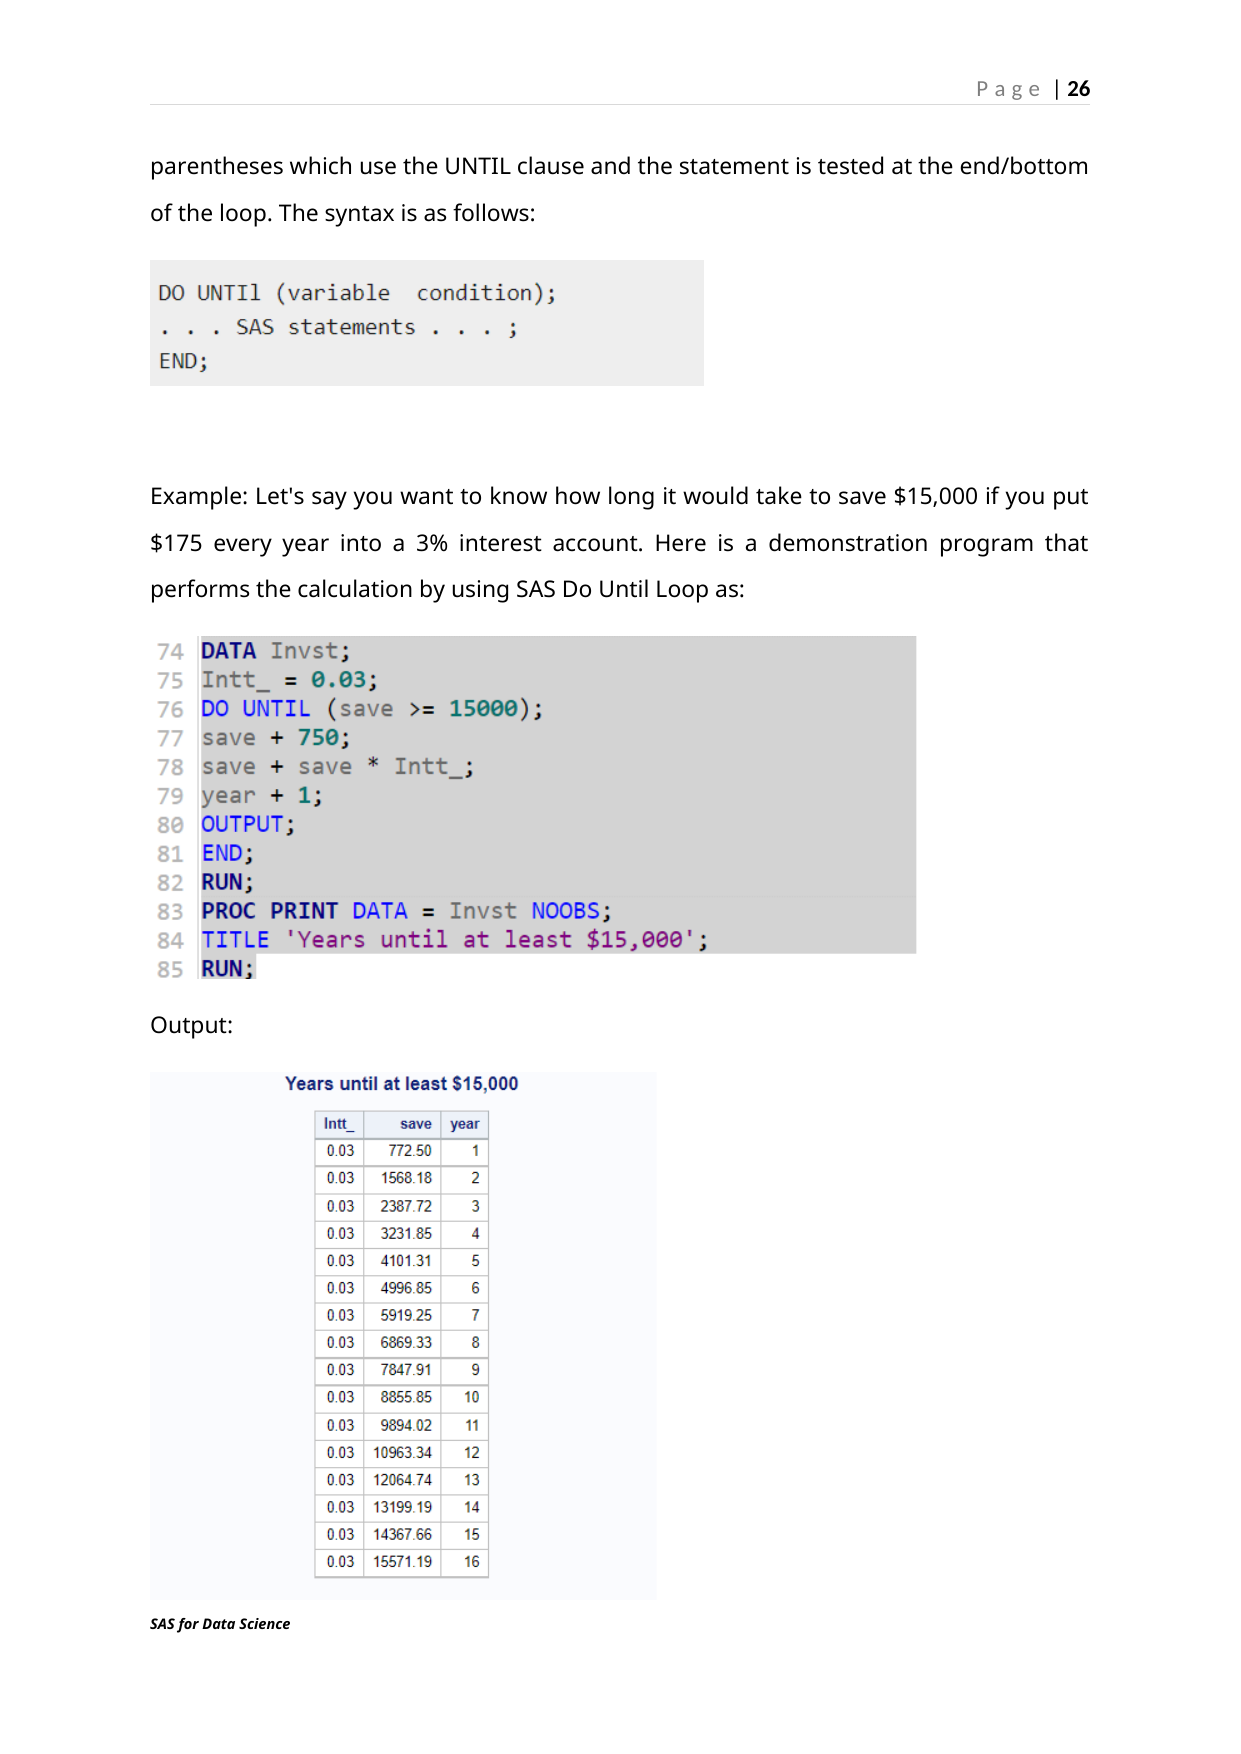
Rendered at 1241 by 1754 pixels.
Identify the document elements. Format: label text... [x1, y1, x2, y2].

picture [150, 636, 917, 979]
picture [150, 1072, 657, 1600]
text Example: Let's say you want to know how long it would take to save $15,000 if you put $175 every year into a 3% interest account. Here is a demonstration program that performs the calculation by using SAS Do Until Loop as: [150, 479, 1090, 604]
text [150, 150, 1090, 228]
picture [150, 260, 704, 386]
text Output: [150, 1009, 1090, 1040]
